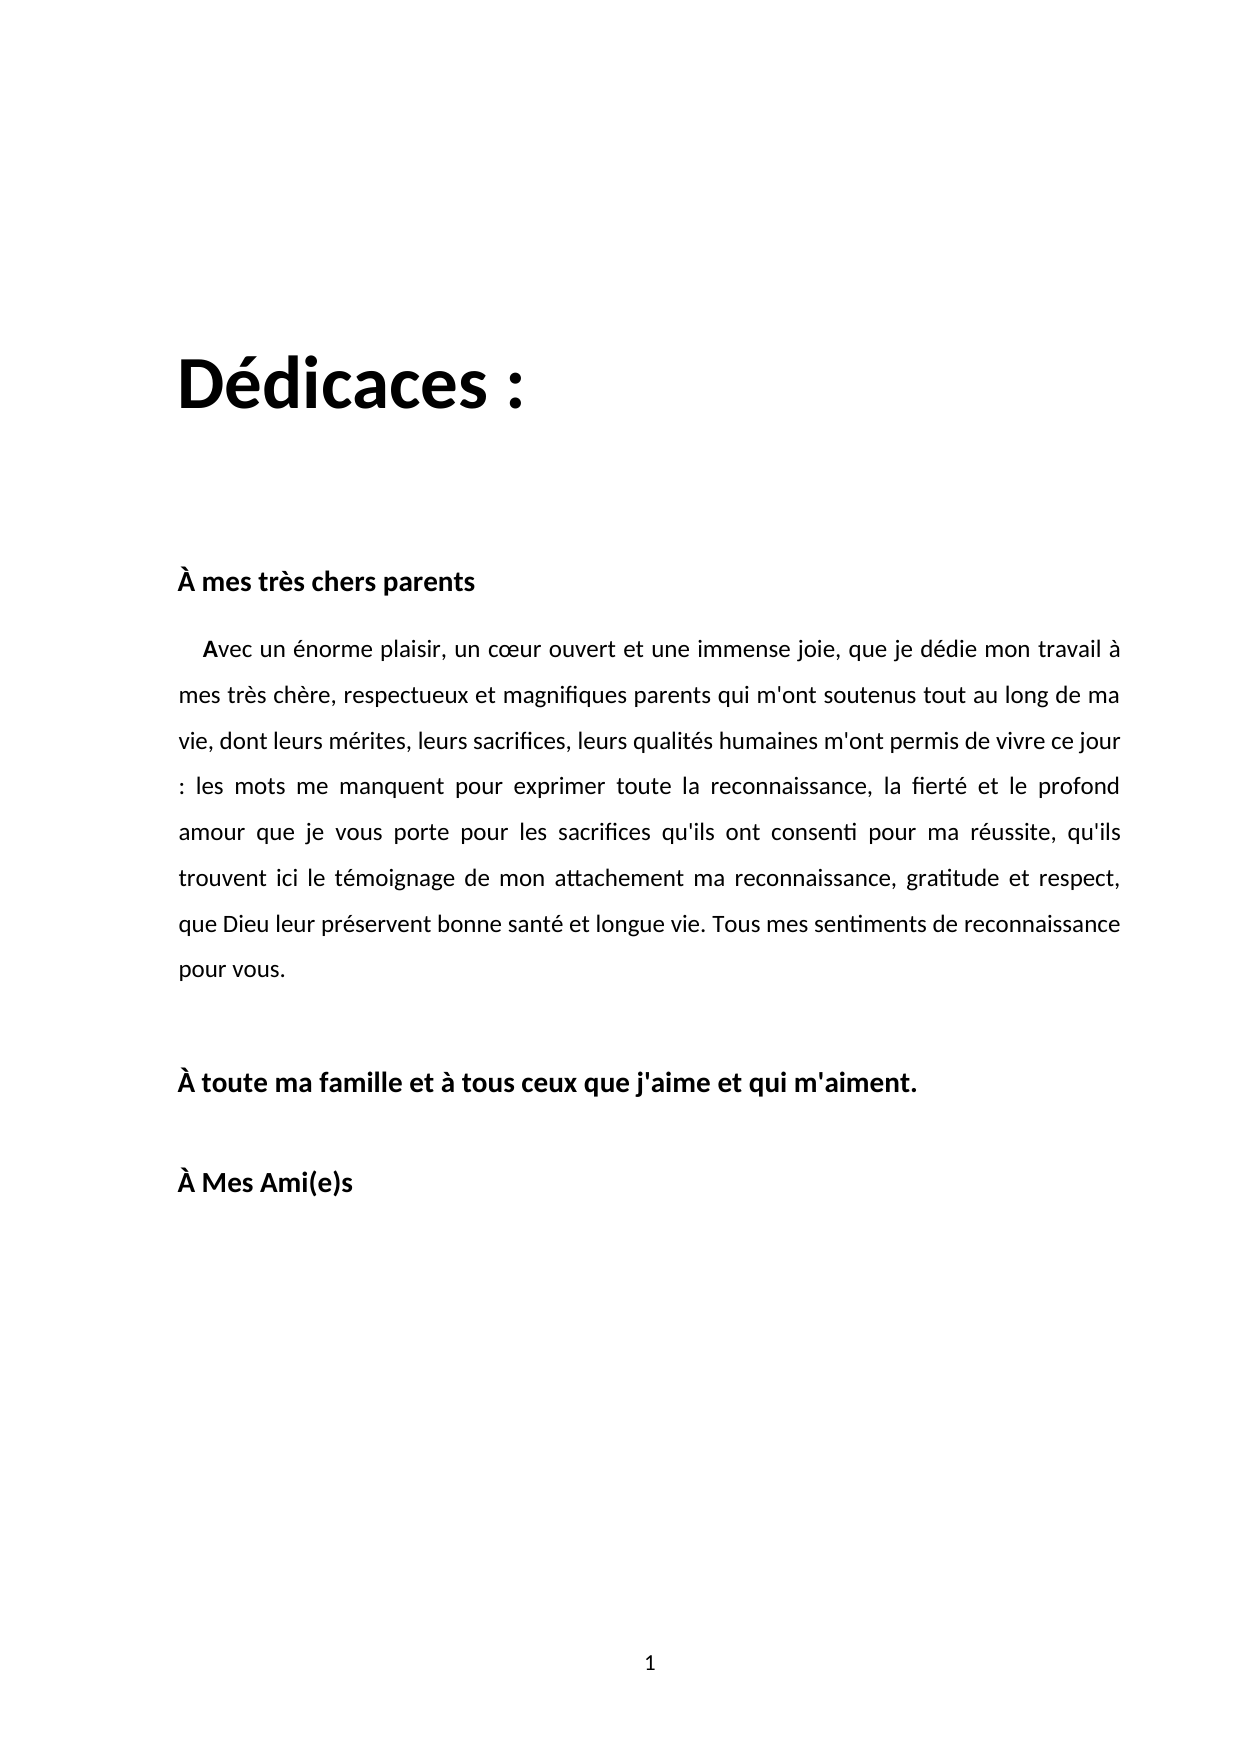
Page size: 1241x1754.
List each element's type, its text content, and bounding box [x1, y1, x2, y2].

text Avec un énorme plaisir, un cœur ouvert et une immense joie, que je dédie mon travail à mes très chère, respectueux et magnifiques parents qui m'ont soutenus tout au long de ma vie, dont leurs mérites, leurs sacrifices, leurs qualités humaines m'ont permis de vivre ce jour : les mots me manquent pour exprimer toute la reconnaissance, la fierté et le profond amour que je vous porte pour les sacrifices qu'ils ont consenti pour ma réussite, qu'ils trouvent ici le témoignage de mon attachement ma reconnaissance, gratitude et respect, que Dieu leur préservent bonne santé et longue vie. Tous mes sentiments de reconnaissance pour vous. [178, 633, 1122, 984]
text À mes très chers parents [177, 563, 1122, 598]
text À Mes Ami(e)s [177, 1164, 1122, 1200]
subtitle Dédicaces : [177, 335, 1122, 427]
text À toute ma famille et à tous ceux que j'aime et qui m'aiment. [177, 1064, 1122, 1099]
